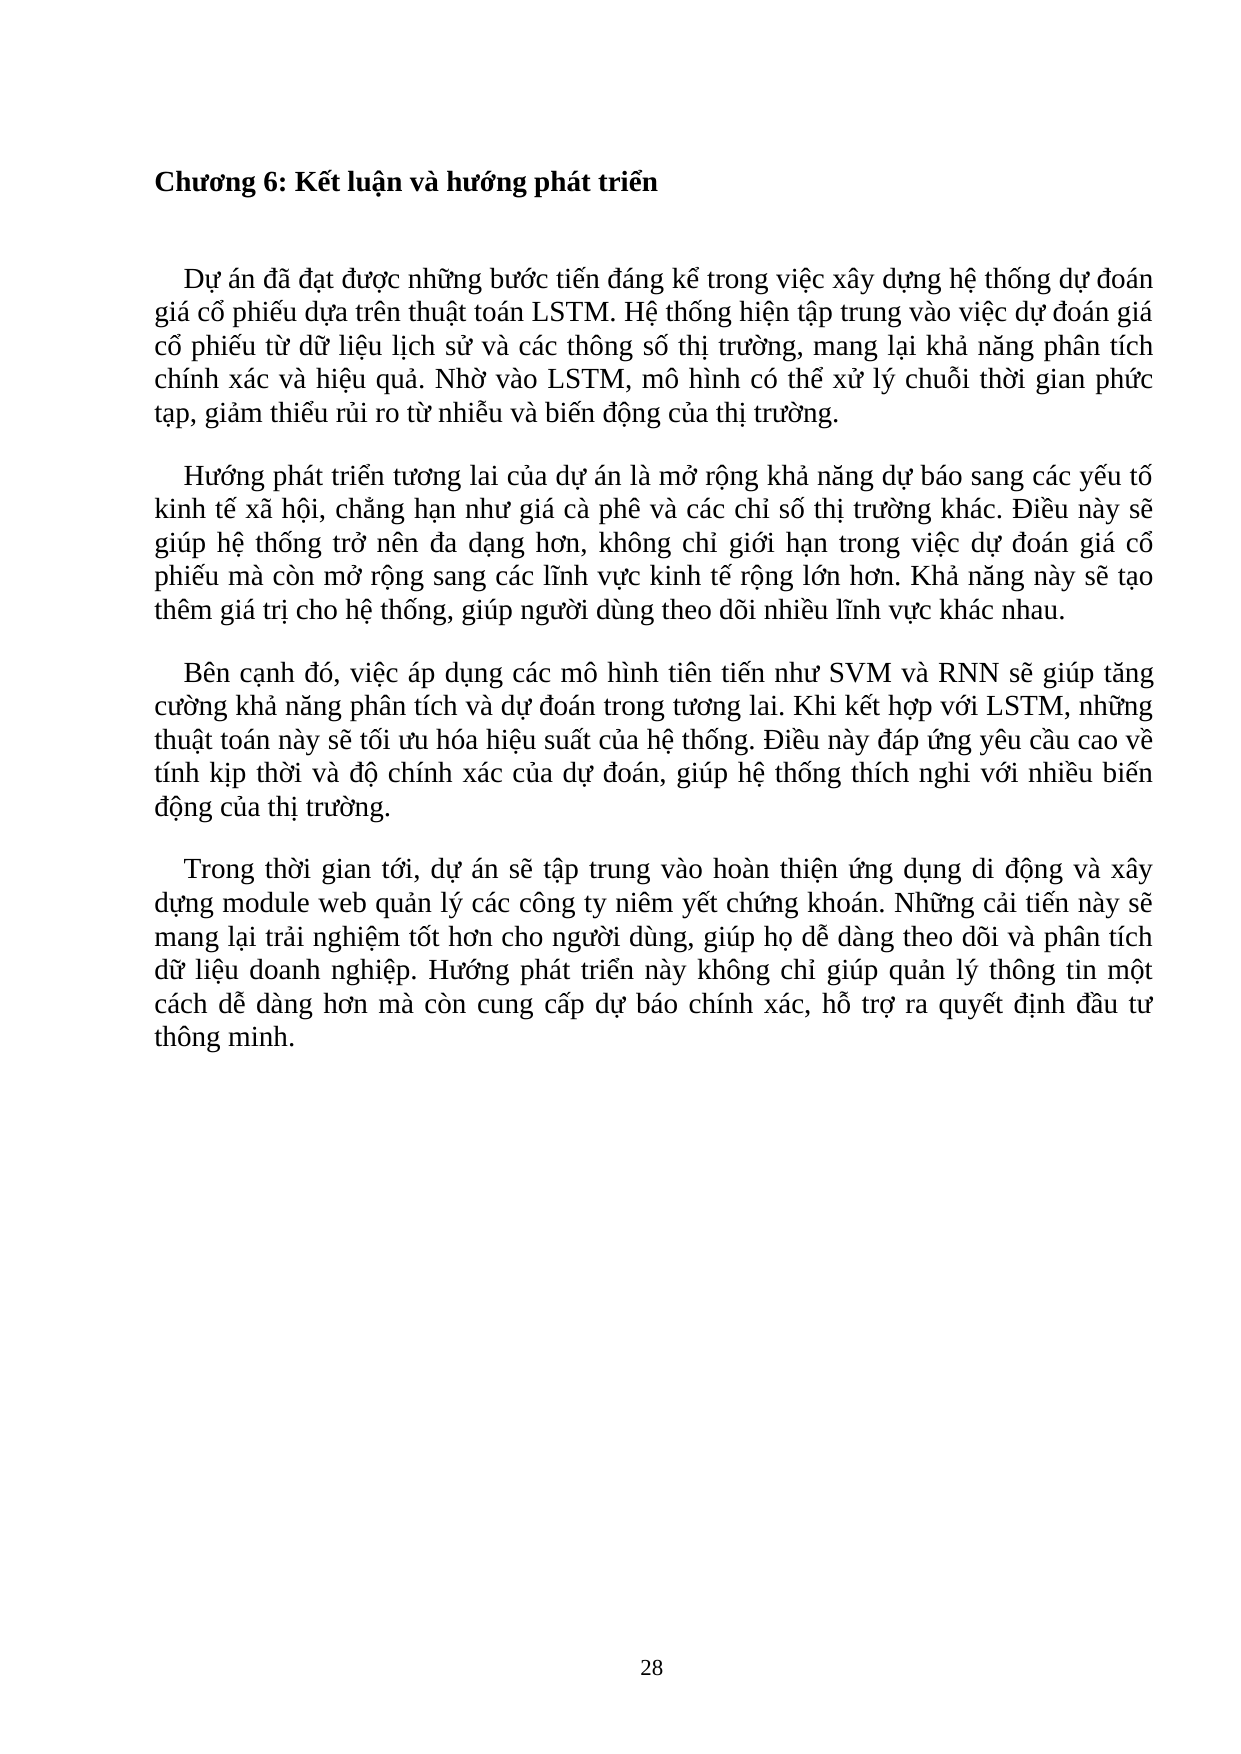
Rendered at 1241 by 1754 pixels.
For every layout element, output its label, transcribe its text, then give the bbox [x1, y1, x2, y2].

text Hướng phát triển tương lai của dự án là mở rộng khả năng dự báo sang các yếu tố kinh tế xã hội, chẳng hạn như giá cà phê và các chỉ số thị trường khác. Điều này sẽ giúp hệ thống trở nên đa dạng hơn, không chỉ giới hạn trong việc dự đoán giá cổ phiếu mà còn mở rộng sang các lĩnh vực kinh tế rộng lớn hơn. Khả năng này sẽ tạo thêm giá trị cho hệ thống, giúp người dùng theo dõi nhiều lĩnh vực khác nhau. [154, 458, 1155, 626]
subtitle Chương 6: Kết luận và hướng phát triển [154, 164, 1155, 198]
text Bên cạnh đó, việc áp dụng các mô hình tiên tiến như SVM và RNN sẽ giúp tăng cường khả năng phân tích và dự đoán trong tương lai. Khi kết hợp với LSTM, những thuật toán này sẽ tối ưu hóa hiệu suất của hệ thống. Điều này đáp ứng yêu cầu cao về tính kịp thời và độ chính xác của dự đoán, giúp hệ thống thích nghi với nhiều biến động của thị trường. [154, 655, 1155, 822]
text Dự án đã đạt được những bước tiến đáng kể trong việc xây dựng hệ thống dự đoán giá cổ phiếu dựa trên thuật toán LSTM. Hệ thống hiện tập trung vào việc dự đoán giá cổ phiếu từ dữ liệu lịch sử và các thông số thị trường, mang lại khả năng phân tích chính xác và hiệu quả. Nhờ vào LSTM, mô hình có thể xử lý chuỗi thời gian phức tạp, giảm thiểu rủi ro từ nhiễu và biến động của thị trường. [154, 261, 1155, 429]
text Trong thời gian tới, dự án sẽ tập trung vào hoàn thiện ứng dụng di động và xây dựng module web quản lý các công ty niêm yết chứng khoán. Những cải tiến này sẽ mang lại trải nghiệm tốt hơn cho người dùng, giúp họ dễ dàng theo dõi và phân tích dữ liệu doanh nghiệp. Hướng phát triển này không chỉ giúp quản lý thông tin một cách dễ dàng hơn mà còn cung cấp dự báo chính xác, hỗ trợ ra quyết định đầu tư thông minh. [154, 852, 1155, 1053]
